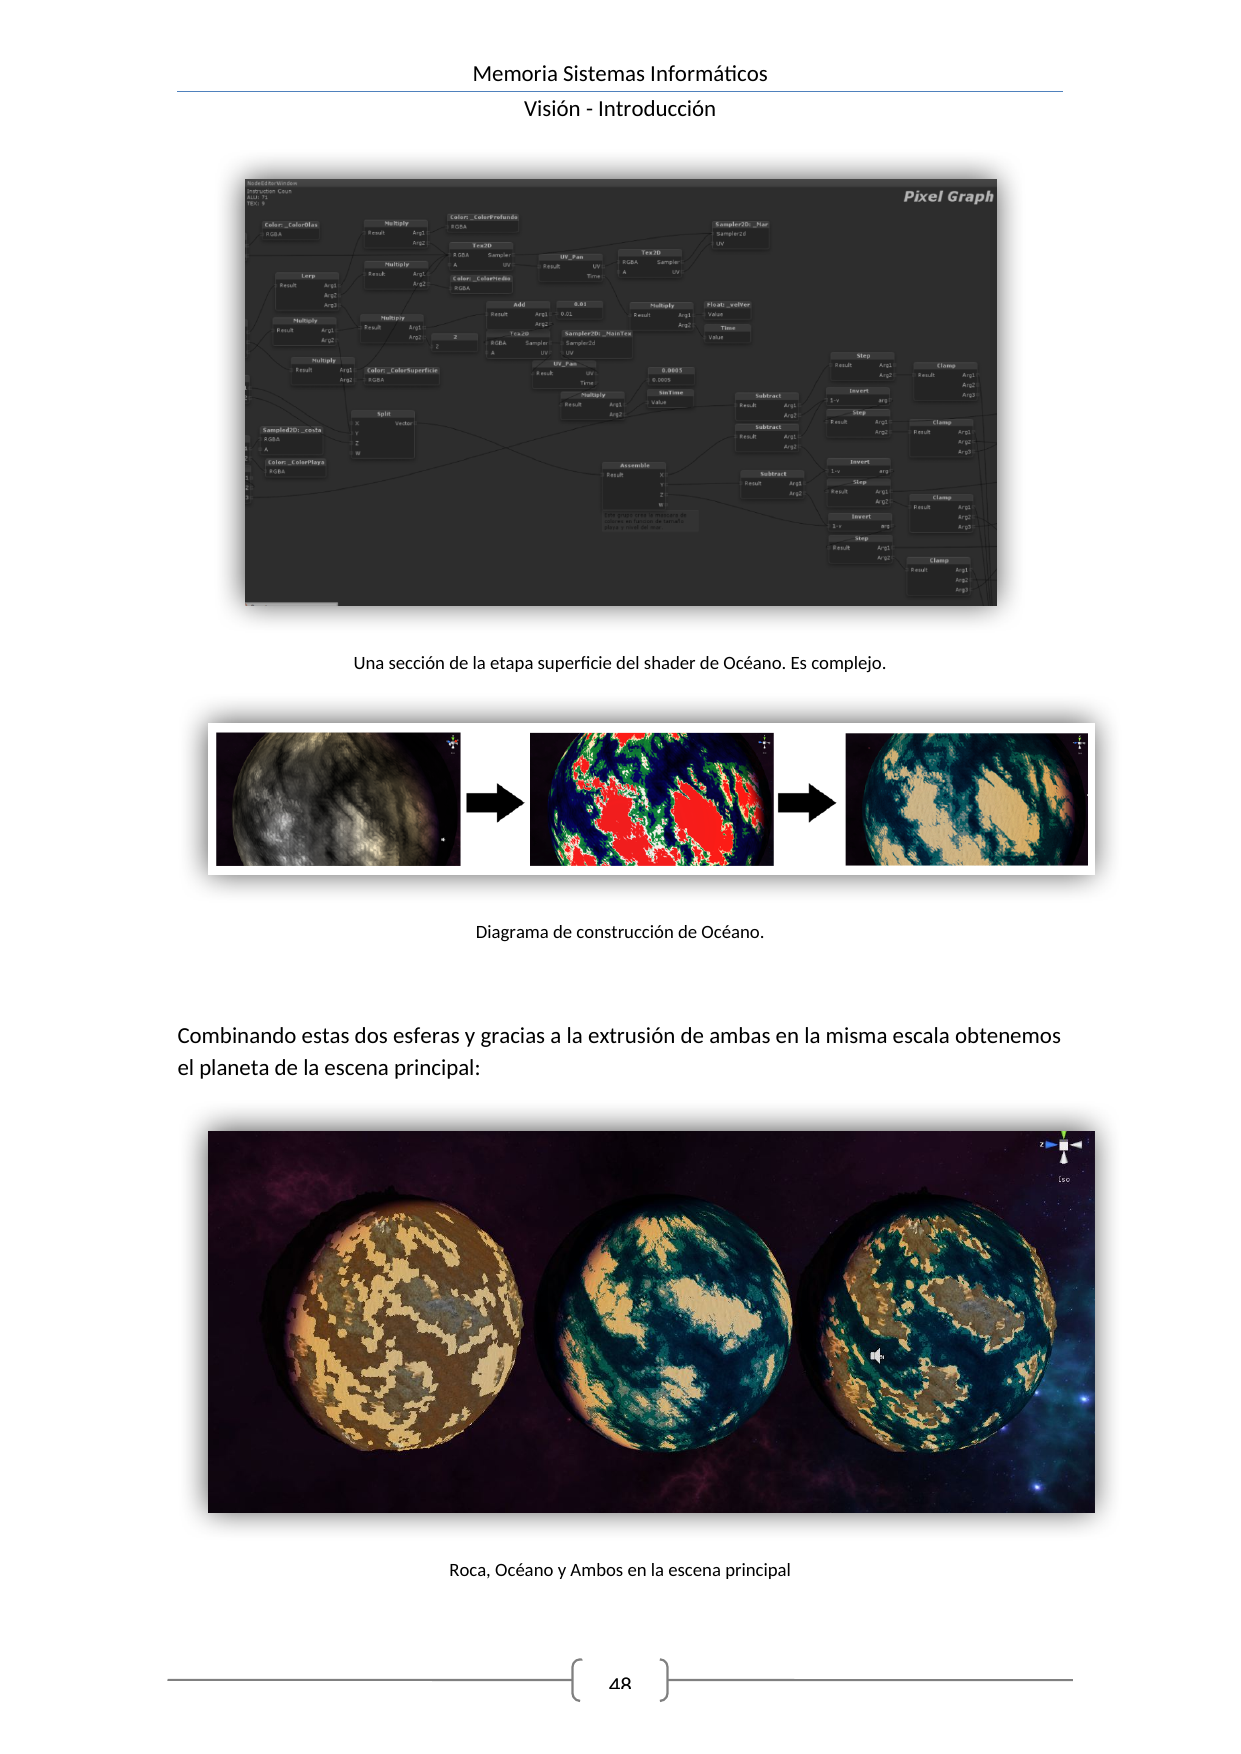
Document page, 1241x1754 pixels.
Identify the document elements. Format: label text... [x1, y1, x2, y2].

picture [208, 723, 1095, 875]
text Roca, Océano y Ambos en la escena principal [177, 1559, 1063, 1582]
text Diagrama de construcción de Océano. [177, 921, 1063, 944]
text Combinando estas dos esferas y gracias a la extrusión de ambas en la misma escala obtenemos el planeta de la escena principal: [177, 1021, 1063, 1081]
picture [245, 179, 997, 606]
picture [208, 1131, 1095, 1513]
text Una sección de la etapa superficie del shader de Océano. Es complejo. [177, 652, 1063, 674]
